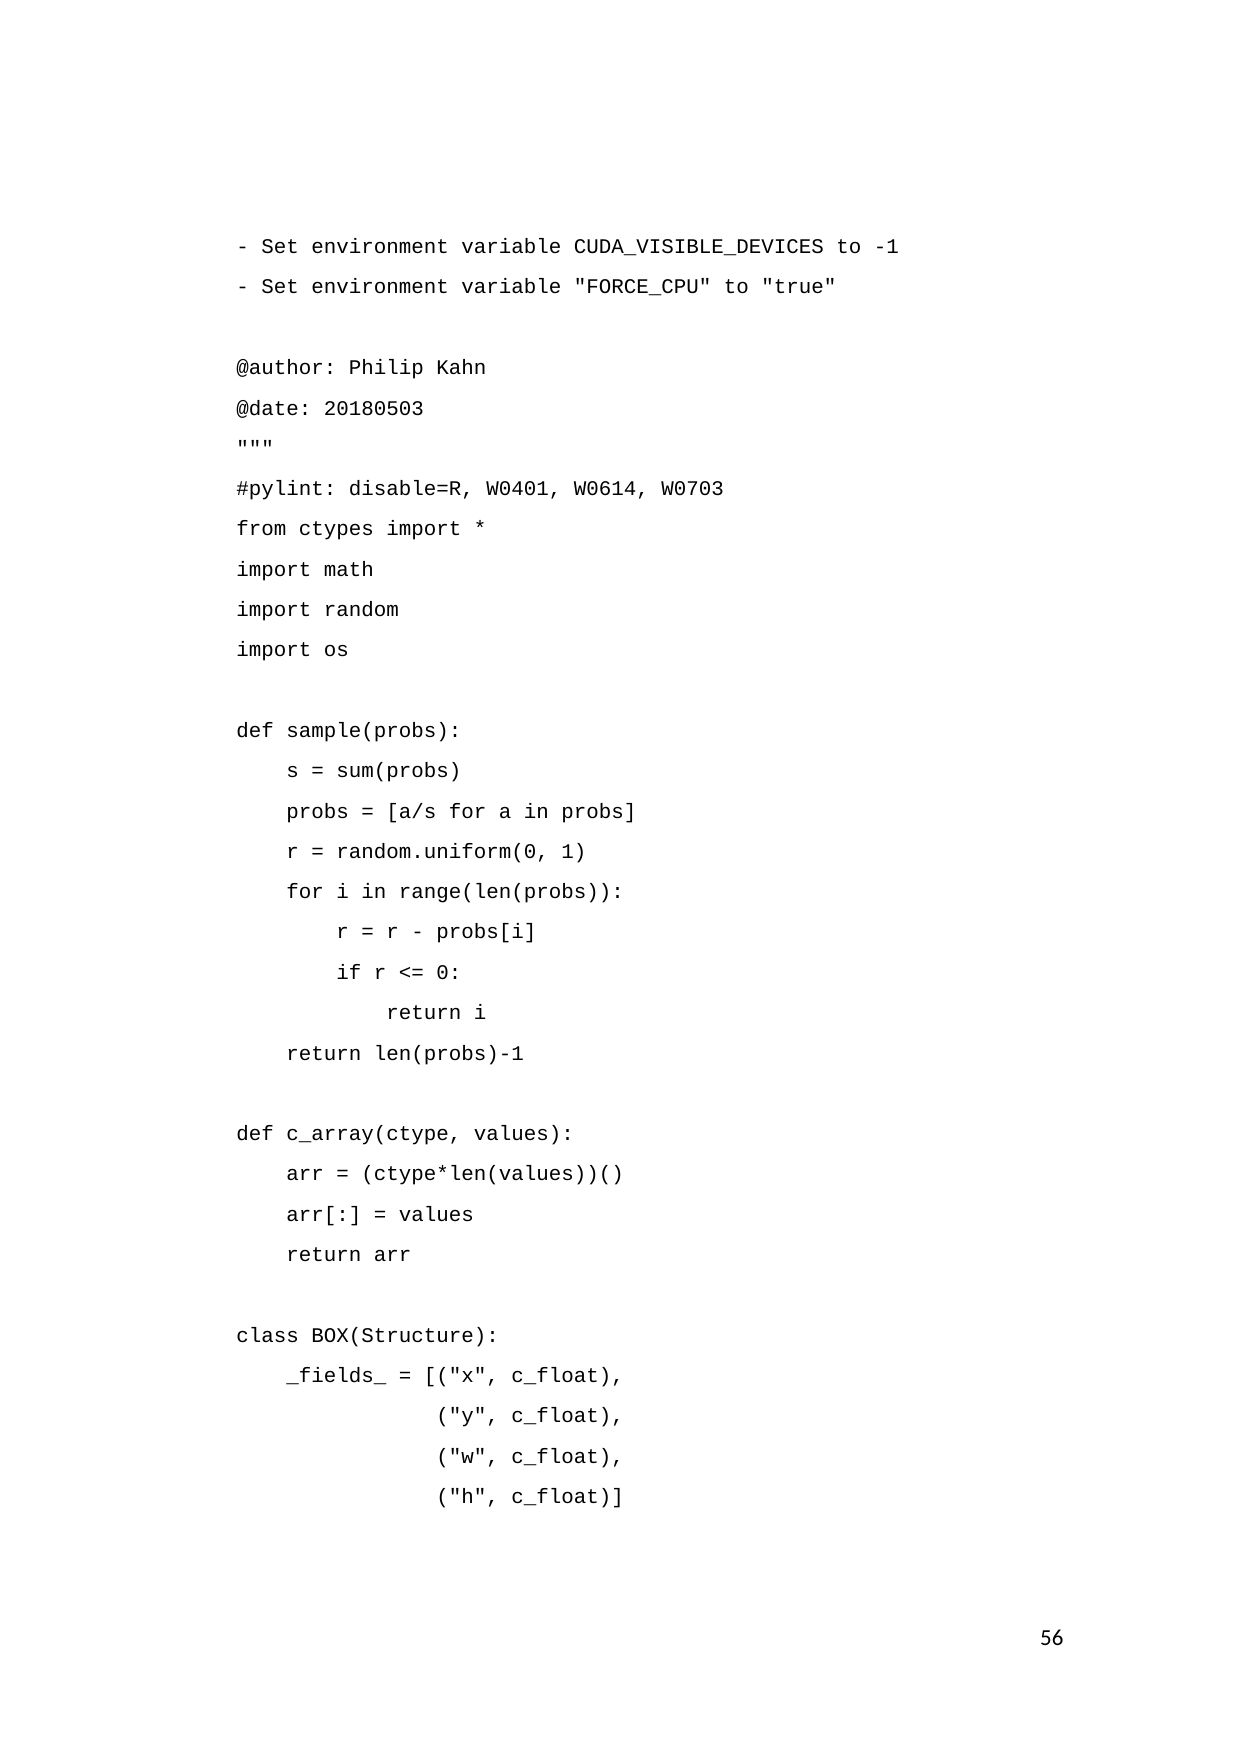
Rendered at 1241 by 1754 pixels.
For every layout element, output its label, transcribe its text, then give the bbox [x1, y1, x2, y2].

text class BOX(Structure): [236, 1325, 1063, 1348]
text return len(probs)-1 [236, 1042, 1063, 1066]
text probs = [a/s for a in probs] [236, 801, 1063, 824]
text - Set environment variable CUDA_VISIBLE_DEVICES to -1 [236, 236, 1063, 260]
text s = sum(probs) [236, 760, 1063, 784]
text @date: 20180503 [236, 397, 1063, 421]
text _fields_ = [("x", c_float), [236, 1365, 1063, 1389]
text ("y", c_float), [236, 1405, 1063, 1429]
text """ [236, 438, 1063, 461]
text return i [236, 1002, 1063, 1026]
text r = random.uniform(0, 1) [236, 841, 1063, 864]
text import random [236, 599, 1063, 623]
text ("h", c_float)] [236, 1486, 1063, 1509]
text for i in range(len(probs)): [236, 881, 1063, 905]
text ("w", c_float), [236, 1446, 1063, 1469]
text def sample(probs): [236, 720, 1063, 744]
text #pylint: disable=R, W0401, W0614, W0703 [236, 478, 1063, 502]
text return arr [236, 1244, 1063, 1268]
text def c_array(ctype, values): [236, 1123, 1063, 1147]
text r = r - probs[i] [236, 922, 1063, 945]
text from ctypes import * [236, 518, 1063, 542]
text arr = (ctype*len(values))() [236, 1163, 1063, 1187]
text import math [236, 559, 1063, 582]
text import os [236, 639, 1063, 663]
text - Set environment variable "FORCE_CPU" to "true" [236, 277, 1063, 300]
text arr[:] = values [236, 1204, 1063, 1227]
text @author: Philip Kahn [236, 357, 1063, 381]
text if r <= 0: [236, 962, 1063, 986]
